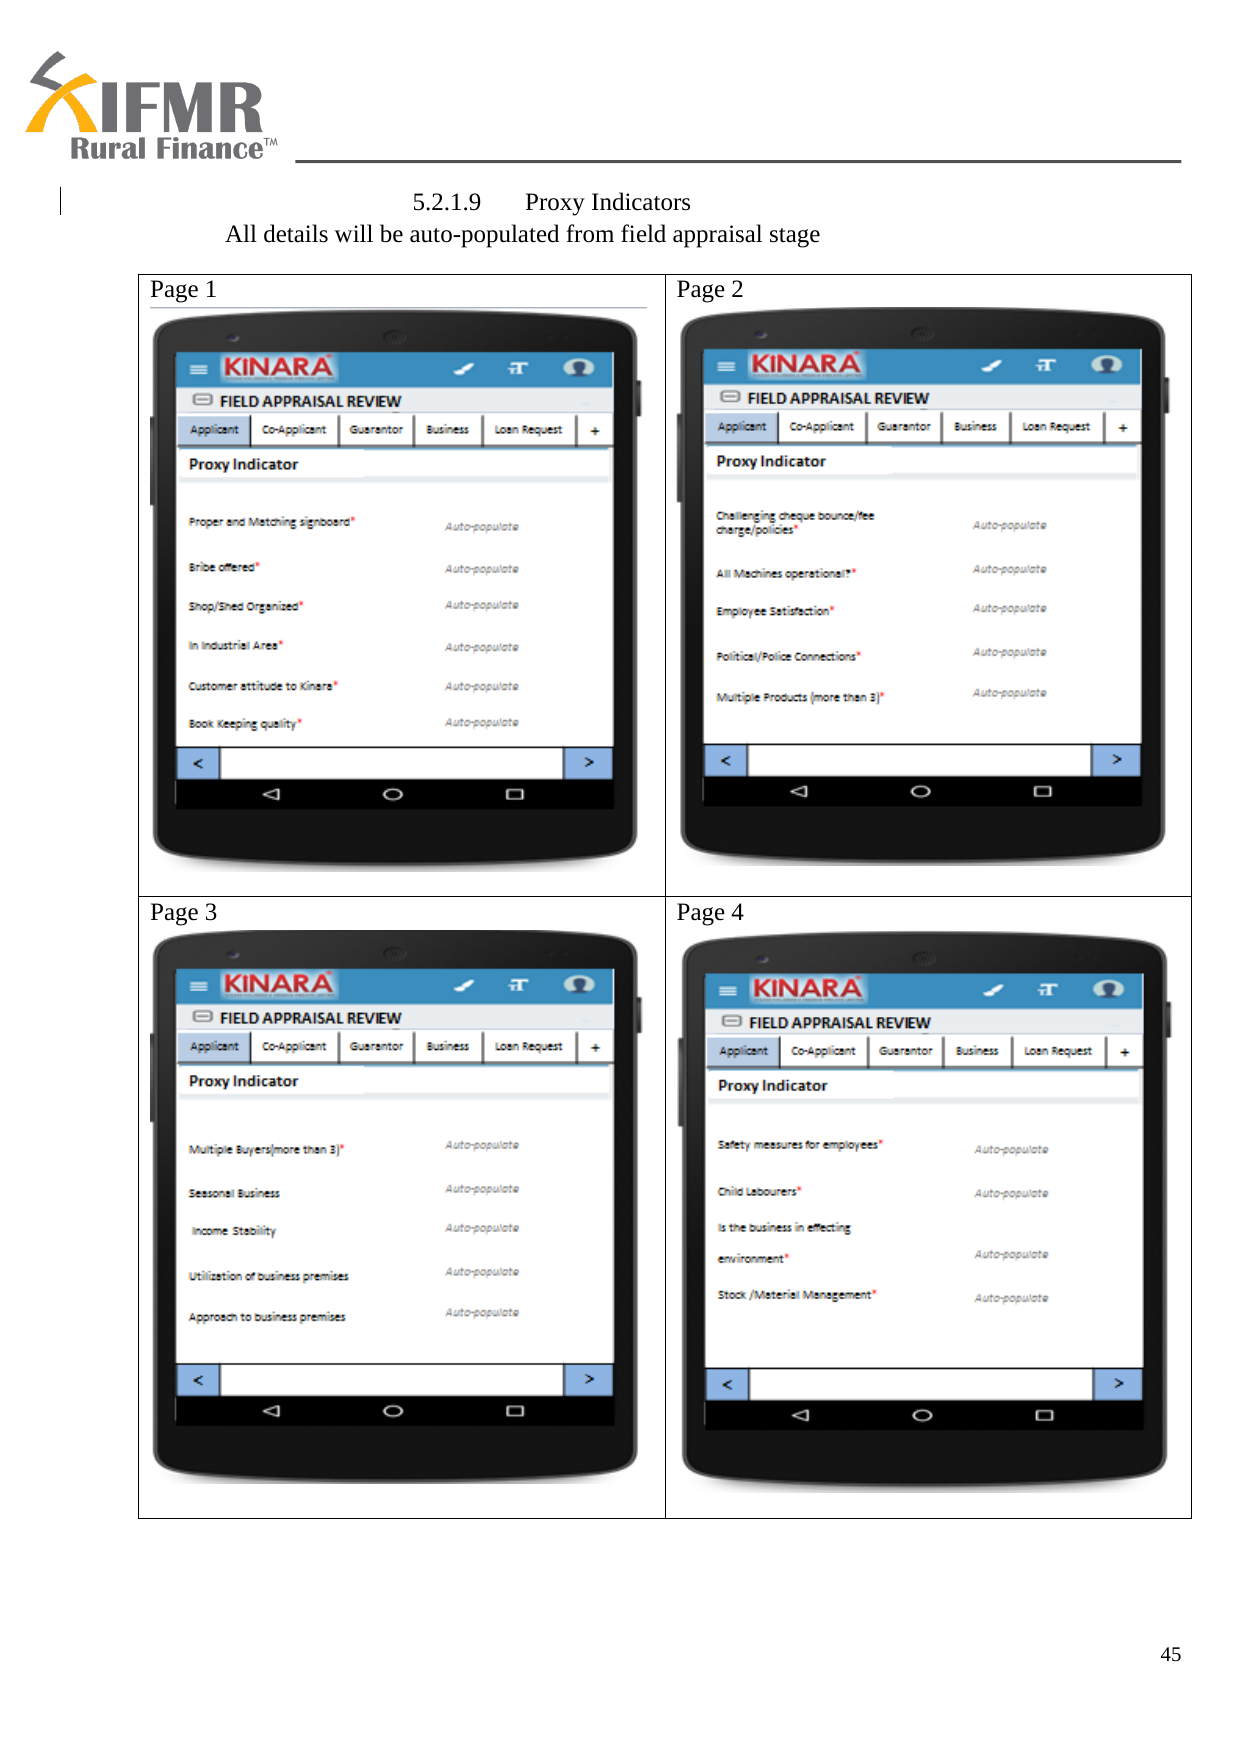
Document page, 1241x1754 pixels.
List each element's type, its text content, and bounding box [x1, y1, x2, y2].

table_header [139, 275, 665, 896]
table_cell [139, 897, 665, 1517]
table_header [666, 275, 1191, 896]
list Proxy Indicators [412, 187, 1181, 215]
picture [676, 307, 1175, 866]
picture [150, 930, 649, 1484]
list All details will be auto-populated from field appraisal stage [150, 219, 1181, 248]
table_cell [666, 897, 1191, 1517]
picture [676, 930, 1180, 1493]
picture [150, 307, 647, 872]
picture [18, 45, 284, 166]
